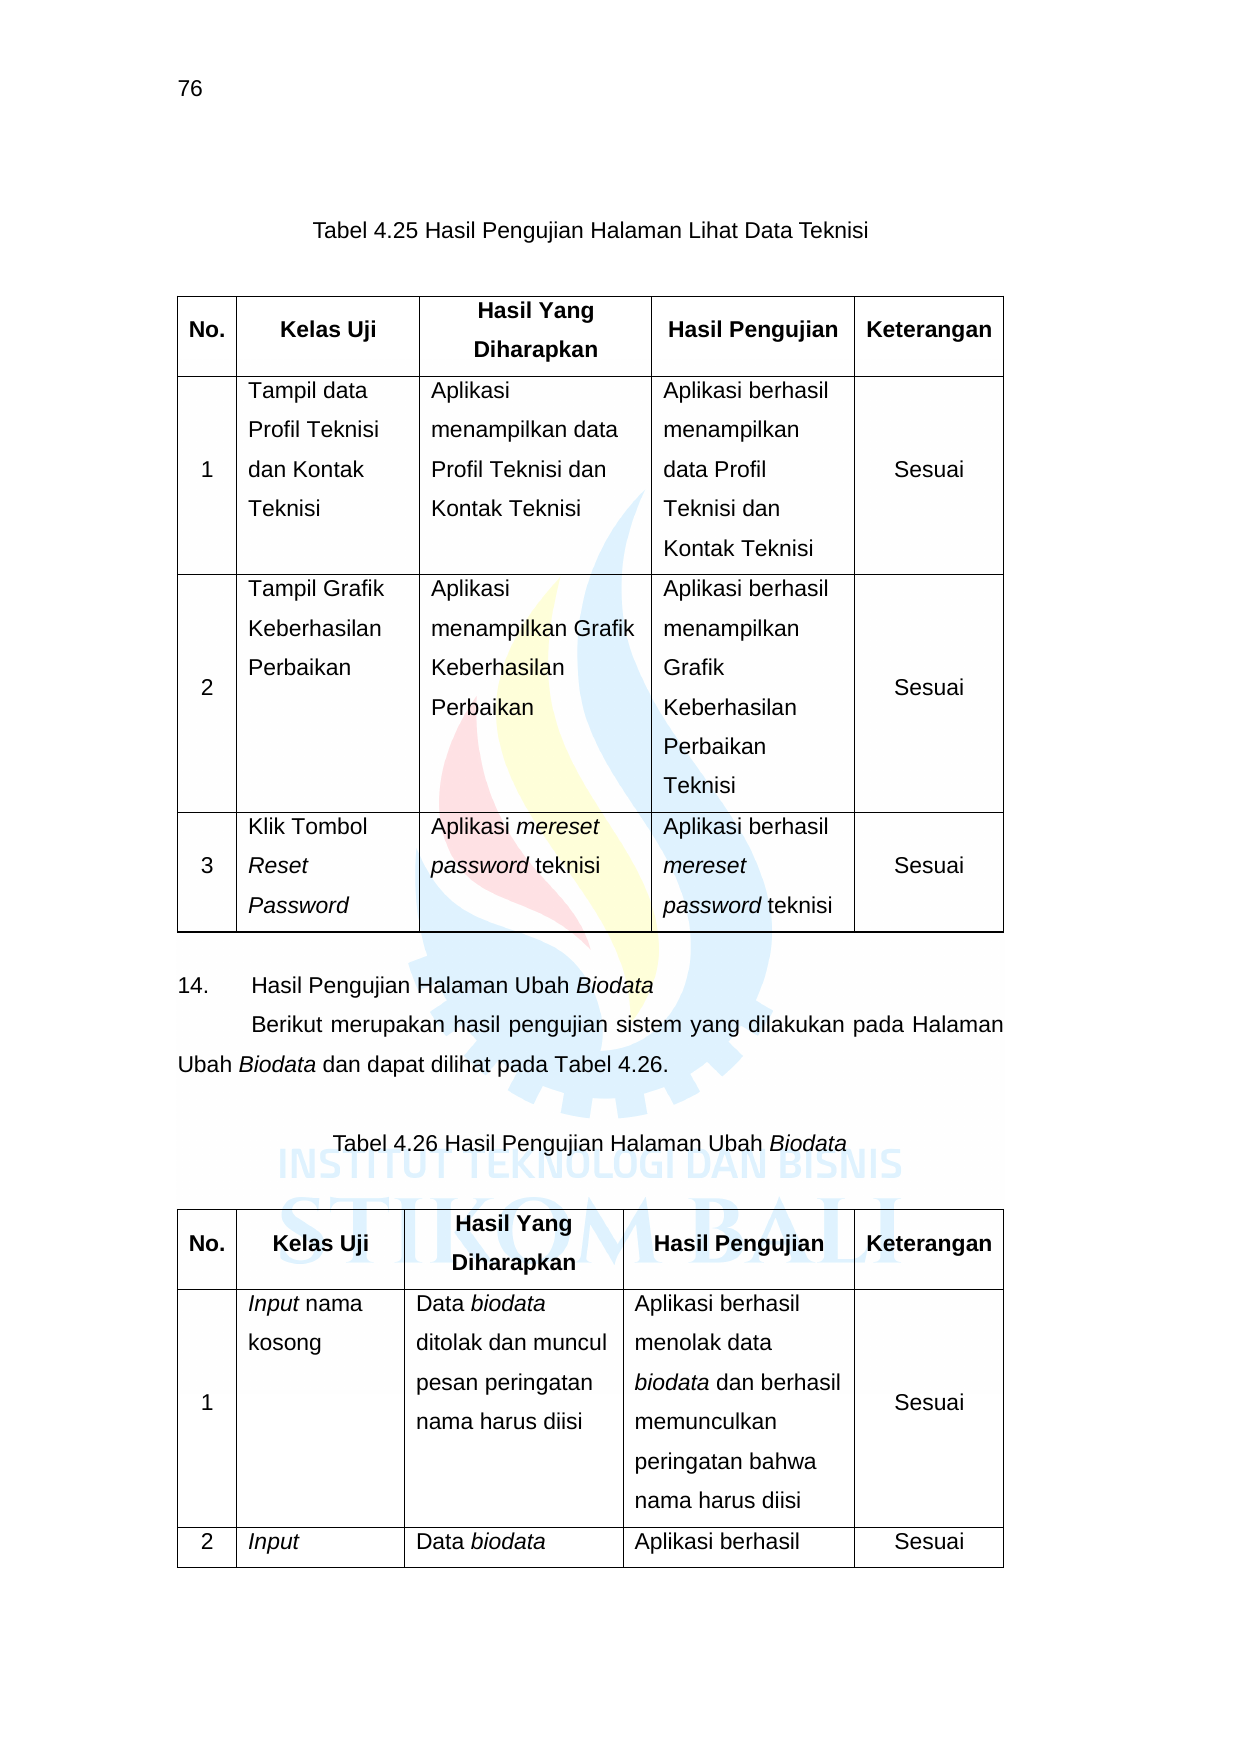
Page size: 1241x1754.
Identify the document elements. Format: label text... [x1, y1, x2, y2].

table_cell Aplikasi menampilkan Grafik Keberhasilan Perbaikan [420, 575, 651, 812]
table_cell Input nama kosong [237, 1290, 404, 1527]
table_cell Aplikasi menampilkan data Profil Teknisi dan Kontak Teknisi [420, 377, 651, 574]
table_cell 2 [178, 575, 236, 812]
table_cell 1 [178, 377, 236, 574]
table_cell Sesuai [855, 377, 1003, 574]
table_cell Data biodata ditolak dan muncul pesan peringatan username harus diisi [405, 1528, 623, 1567]
table_cell Sesuai [855, 575, 1003, 812]
table_header No. [178, 297, 236, 376]
table_cell 3 [178, 813, 236, 931]
table_cell Sesuai [855, 1528, 1003, 1567]
table_header Hasil Pengujian [624, 1210, 854, 1289]
table_cell Aplikasi berhasil menolak data biodata dan berhasil memunculkan peringatan bahwa nama harus diisi [624, 1290, 854, 1527]
table_header Keterangan [855, 1210, 1003, 1289]
table_cell Aplikasi berhasil menampilkan Grafik Keberhasilan Perbaikan Teknisi [652, 575, 854, 812]
table_header Hasil Yang Diharapkan [420, 297, 651, 376]
table_cell Aplikasi berhasil mereset password teknisi [652, 813, 854, 931]
list Berikut merupakan hasil pengujian sistem yang dilakukan pada Halaman Ubah Biodata dan dapat dilihat pada Tabel 4.26. [177, 1011, 1004, 1077]
text Tabel 4.25 Hasil Pengujian Halaman Lihat Data Teknisi [177, 217, 1004, 243]
list Hasil Pengujian Halaman Ubah Biodata [177, 972, 1004, 998]
table_cell Tampil Grafik Keberhasilan Perbaikan [237, 575, 419, 812]
table_header Kelas Uji [237, 297, 419, 376]
table_header Keterangan [855, 297, 1003, 376]
text Tabel 4.26 Hasil Pengujian Halaman Ubah Biodata [177, 1130, 1004, 1156]
table_cell Data biodata ditolak dan muncul pesan peringatan nama harus diisi [405, 1290, 623, 1527]
table_header No. [178, 1210, 236, 1289]
table_header Hasil Yang Diharapkan [405, 1210, 623, 1289]
table_cell Tampil data Profil Teknisi dan Kontak Teknisi [237, 377, 419, 574]
table_cell Aplikasi berhasil menolak data biodata dan berhasil memunculkan peringatan bahwa username harus diisi [624, 1528, 854, 1567]
table_header Hasil Pengujian [652, 297, 854, 376]
table_cell Input username kosong [237, 1528, 404, 1567]
table_cell 2 [178, 1528, 236, 1567]
table_cell Sesuai [855, 813, 1003, 931]
table_cell Sesuai [855, 1290, 1003, 1527]
table_cell 1 [178, 1290, 236, 1527]
table_cell Klik Tombol Reset Password [237, 813, 419, 931]
table_cell Aplikasi berhasil menampilkan data Profil Teknisi dan Kontak Teknisi [652, 377, 854, 574]
table_cell Aplikasi mereset password teknisi [420, 813, 651, 931]
table_header Kelas Uji [237, 1210, 404, 1289]
